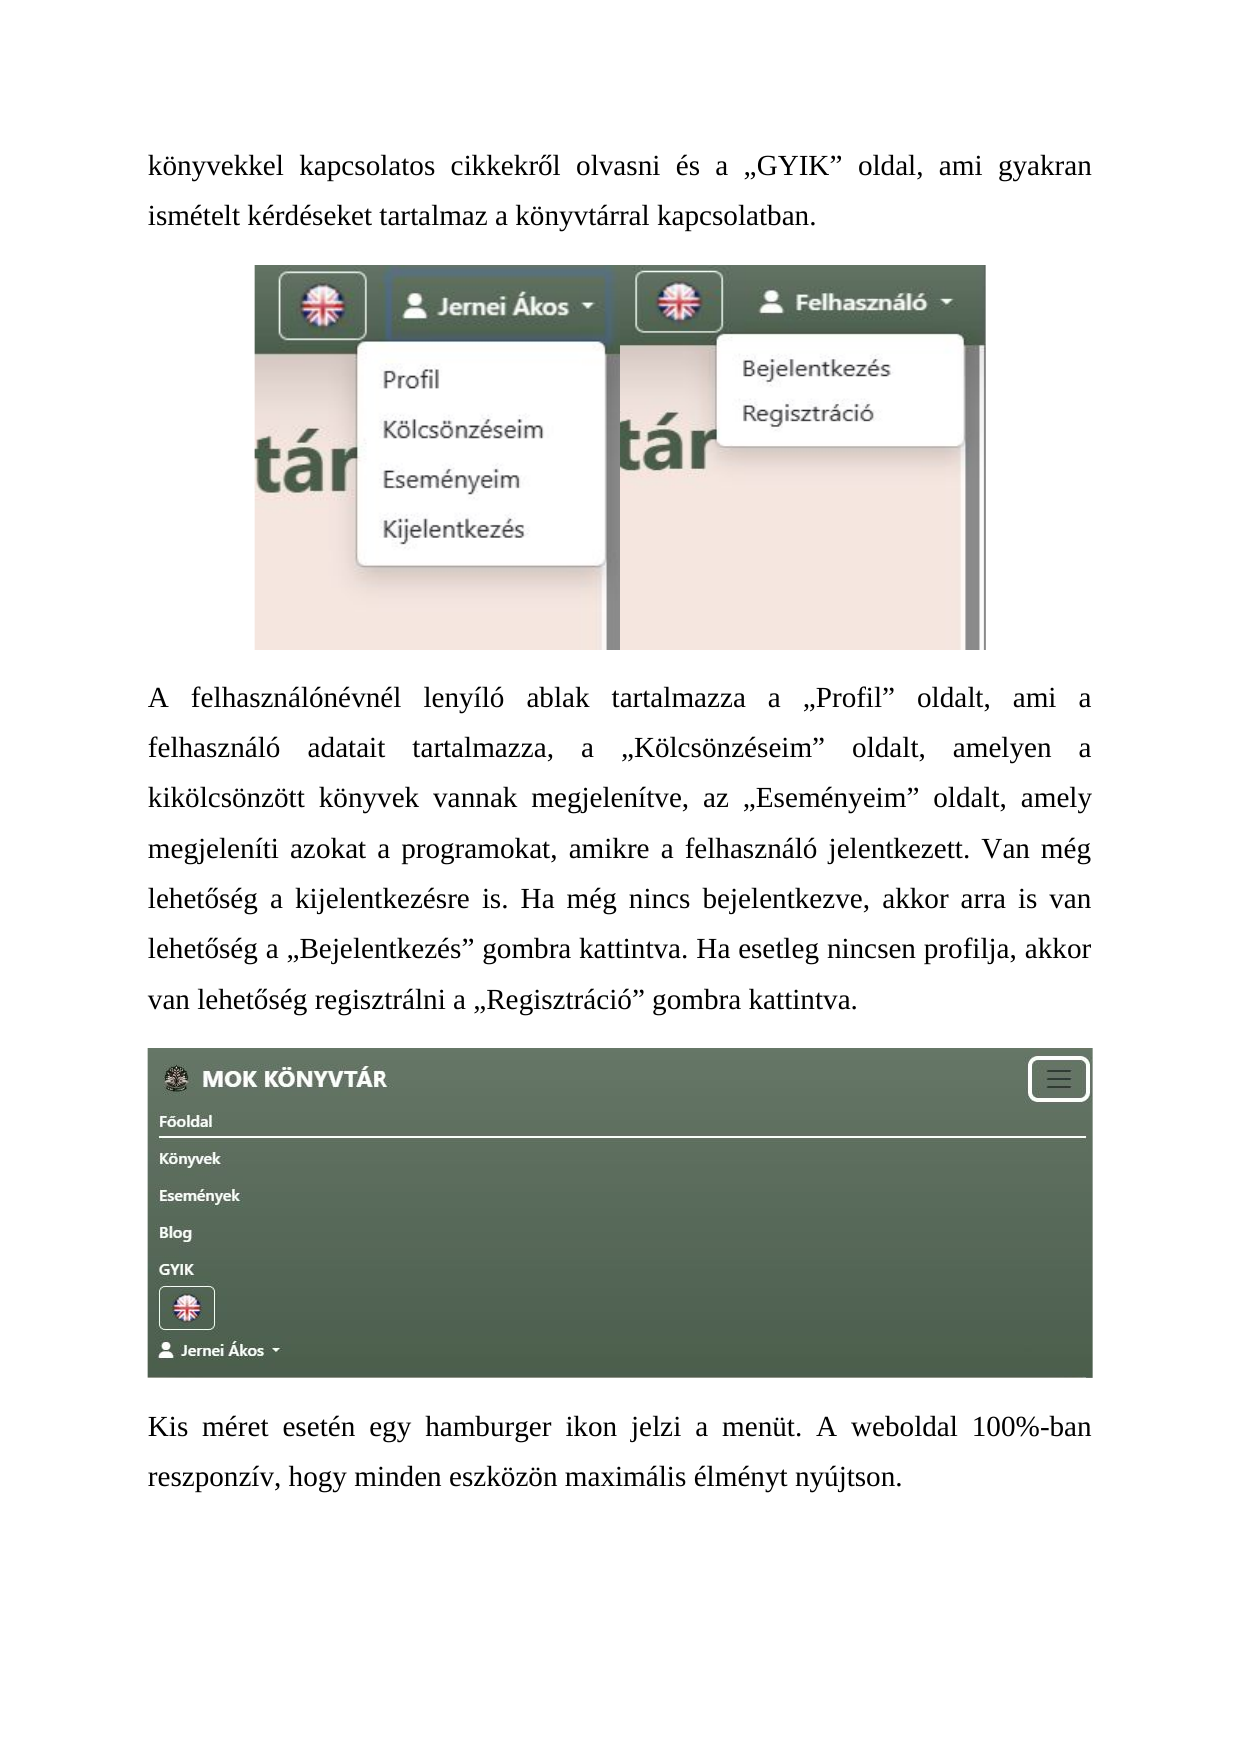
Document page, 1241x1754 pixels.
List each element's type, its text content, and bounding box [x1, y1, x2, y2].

text A felhasználónévnél lenyíló ablak tartalmazza a „Profil” oldalt, ami a felhasználó adatait tartalmazza, a „Kölcsönzéseim” oldalt, amelyen a kikölcsönzött könyvek vannak megjelenítve, az „Eseményeim” oldalt, amely megjeleníti azokat a programokat, amikre a felhasználó jelentkezett. Van még lehetőség a kijelentkezésre is. Ha még nincs bejelentkezve, akkor arra is van lehetőség a „Bejelentkezés” gombra kattintva. Ha esetleg nincsen profilja, akkor van lehetőség regisztrálni a „Regisztráció” gombra kattintva. [148, 680, 1093, 1015]
text Kis méret esetén egy hamburger ikon jelzi a menüt. A weboldal 100%-ban reszponzív, hogy minden eszközön maximális élményt nyújtson. [148, 1409, 1093, 1492]
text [148, 148, 1093, 231]
picture [254, 265, 986, 650]
picture [147, 1048, 1093, 1378]
